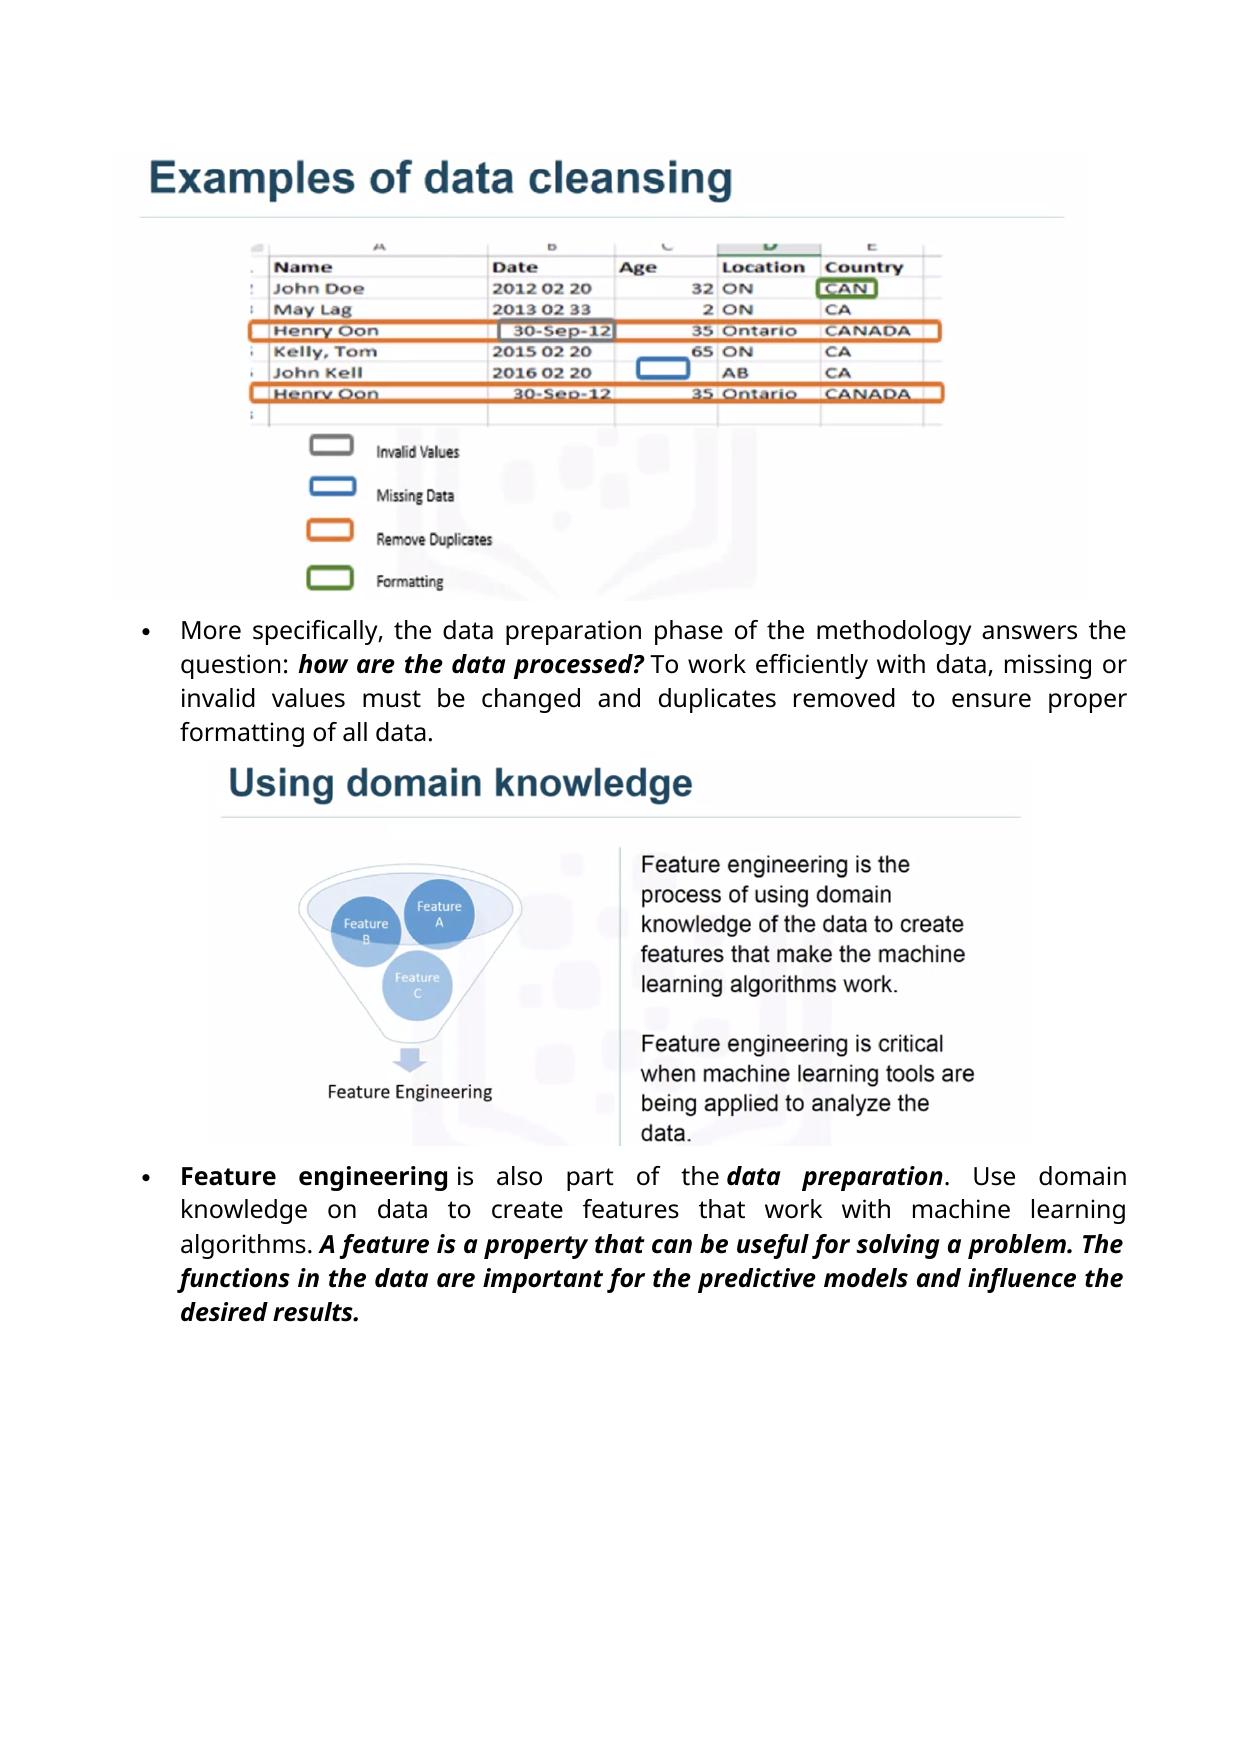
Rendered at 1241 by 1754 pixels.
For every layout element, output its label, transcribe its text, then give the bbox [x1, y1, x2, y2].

list More specifically, the data preparation phase of the methodology answers the question: how are the data processed? To work efficiently with data, missing or invalid values ​​must be changed and duplicates removed to ensure proper formatting of all data. [142, 612, 1128, 749]
picture [112, 150, 1088, 601]
list Feature engineering is also part of the data preparation. Use domain knowledge on data to create features that work with machine learning algorithms. A feature is a property that can be useful for solving a problem. The functions in the data are important for the predictive models and influence the desired results. [142, 1158, 1128, 1328]
picture [207, 761, 1033, 1146]
